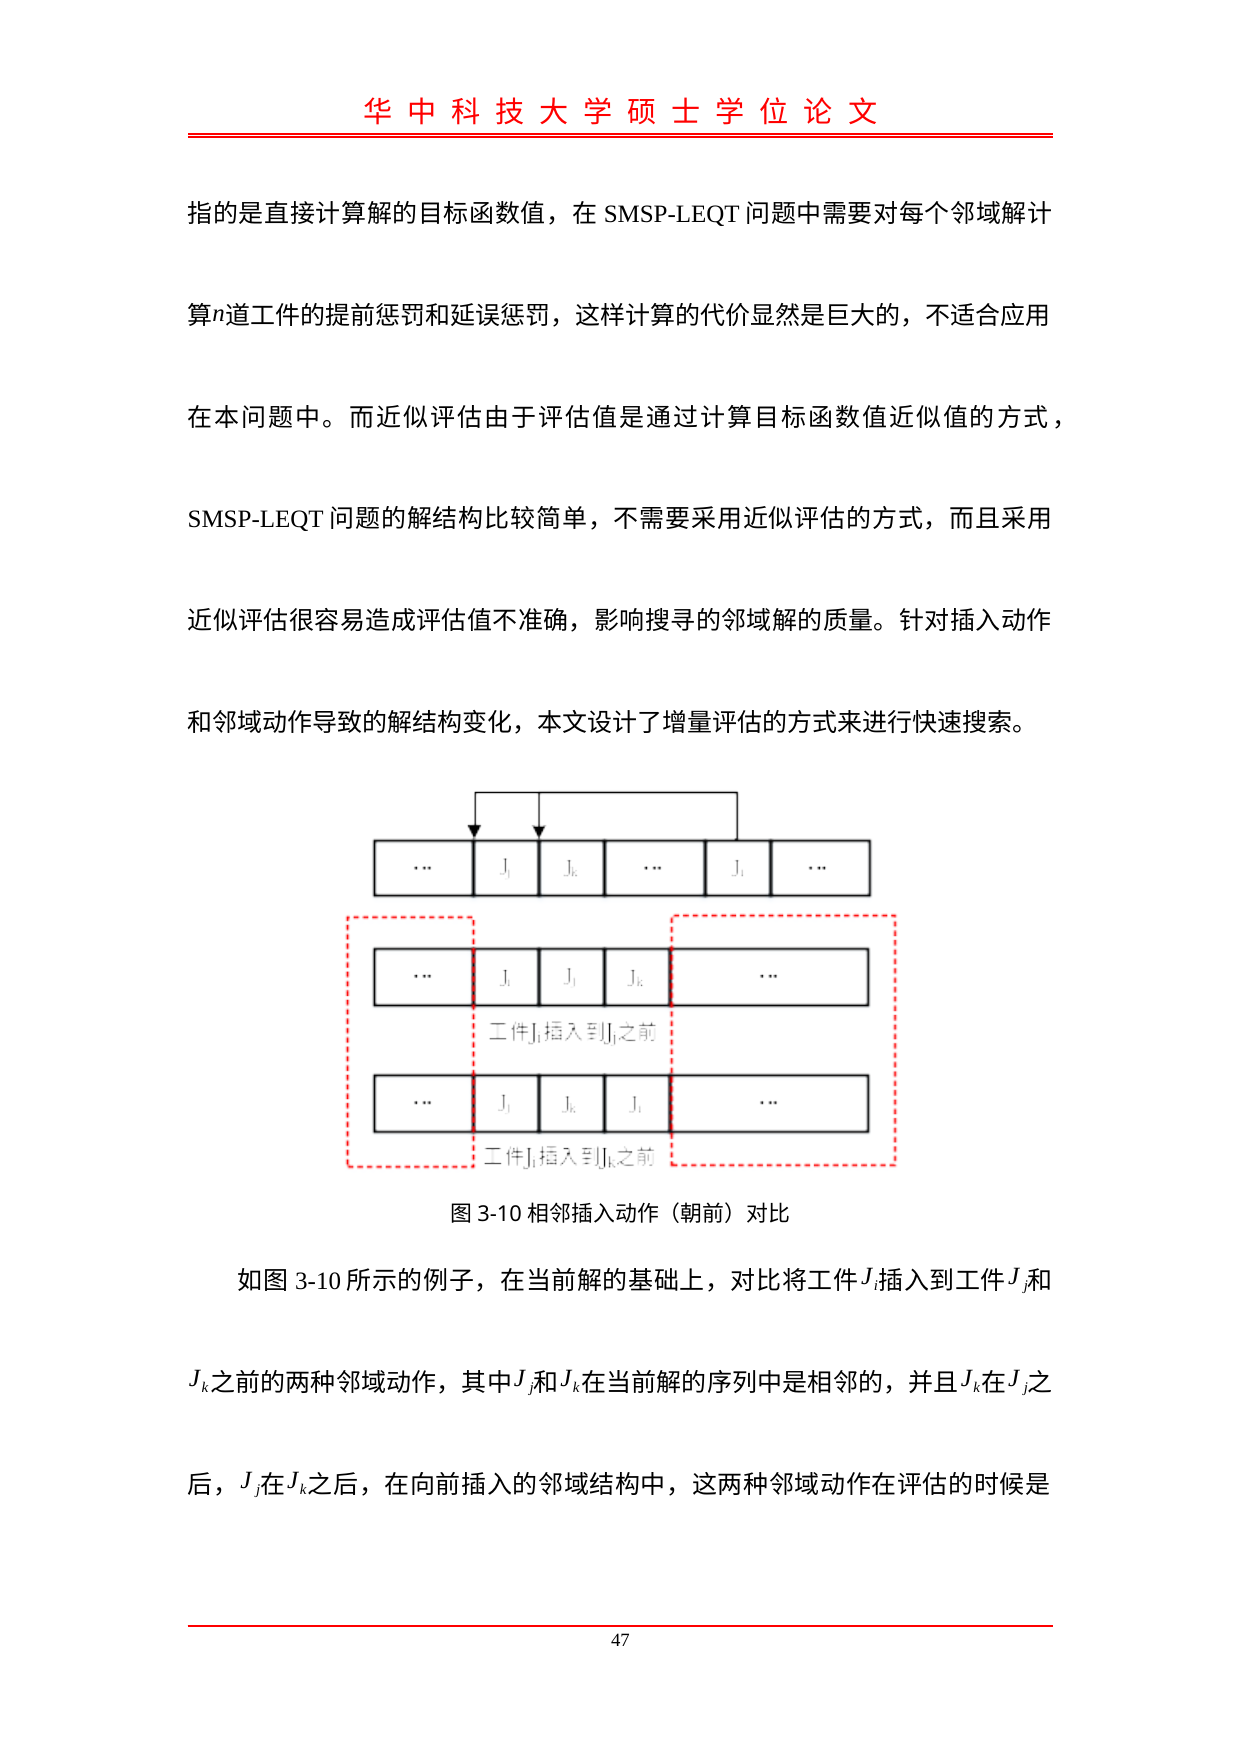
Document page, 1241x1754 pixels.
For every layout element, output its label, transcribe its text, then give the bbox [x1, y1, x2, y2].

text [187, 177, 1053, 755]
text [187, 1244, 1053, 1516]
